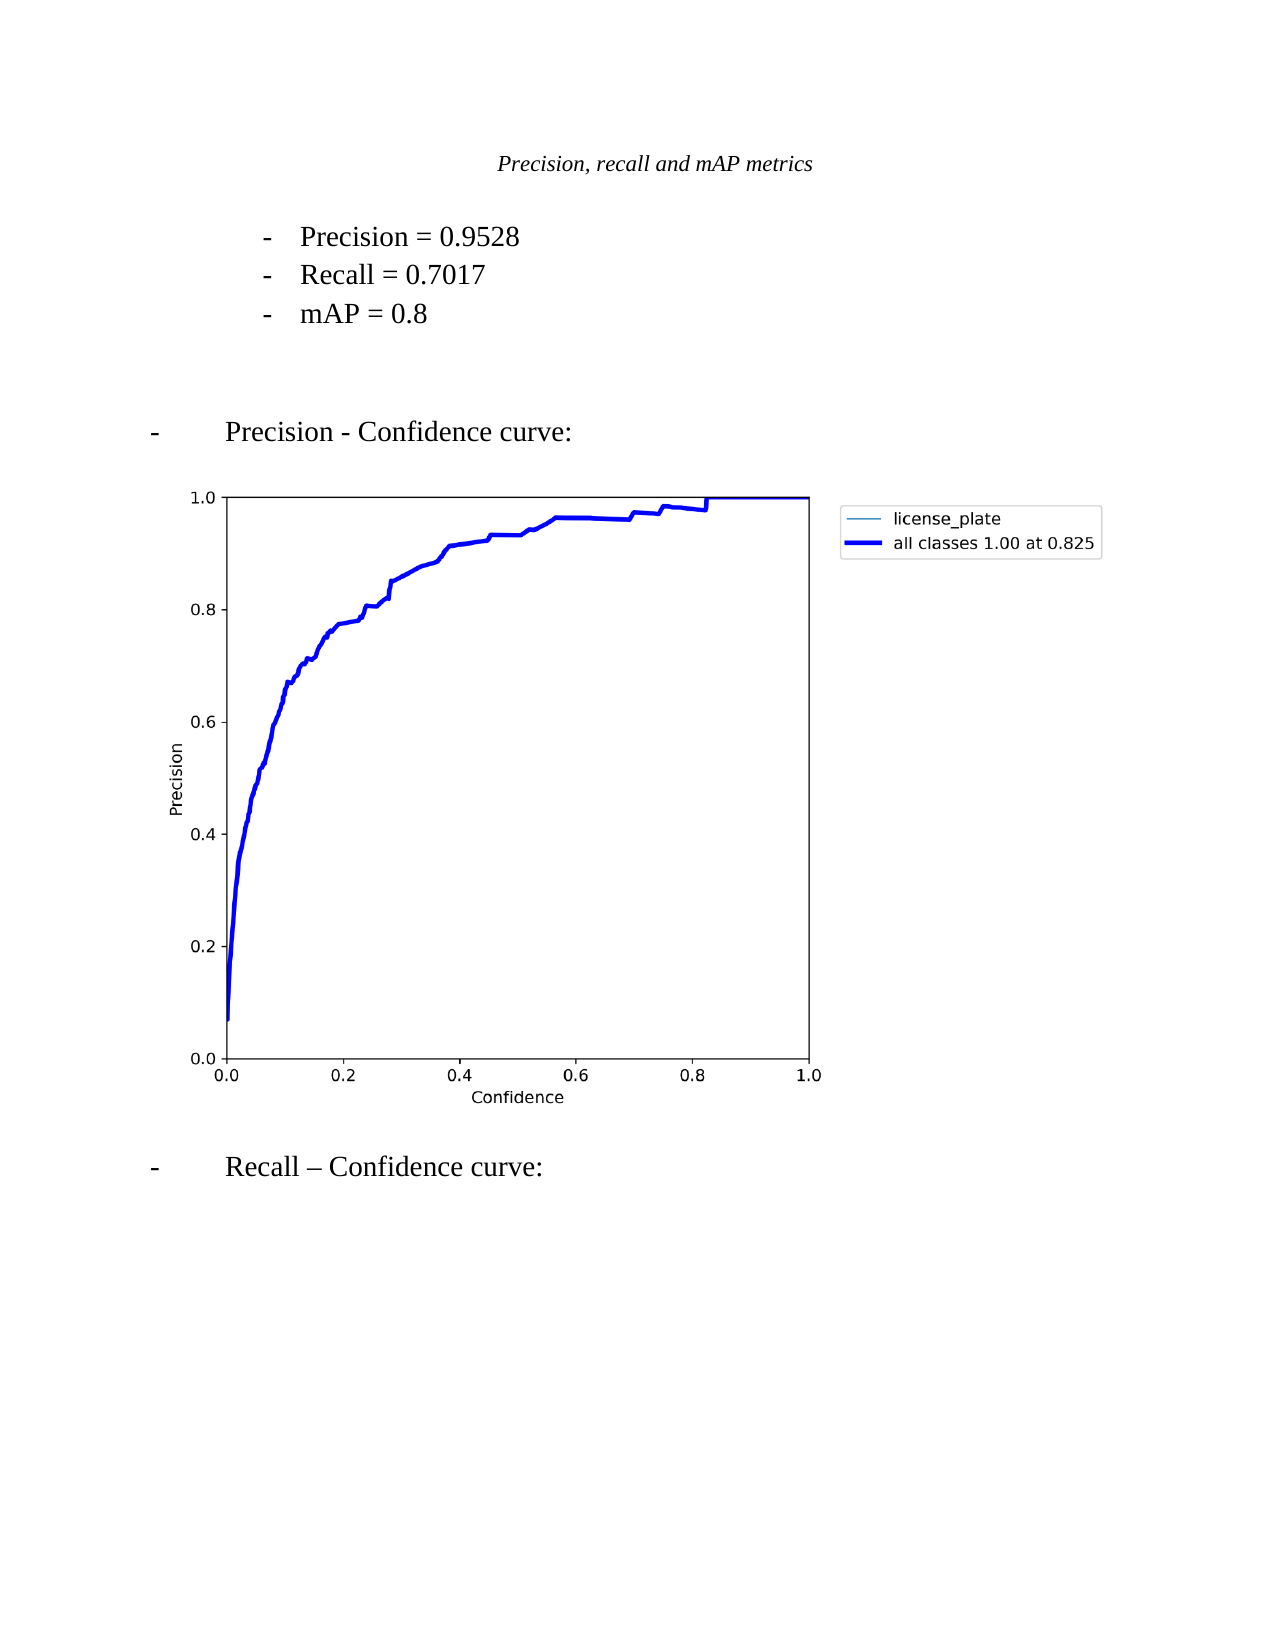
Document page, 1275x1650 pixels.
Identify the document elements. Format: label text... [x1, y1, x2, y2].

list Recall = 0.7017 [262, 257, 1125, 291]
list Precision, recall and mAP metrics [187, 150, 1125, 176]
text - Precision - Confidence curve: [150, 414, 1125, 448]
list Precision = 0.9528 [262, 219, 1125, 252]
picture [150, 473, 1125, 1124]
text - Recall – Confidence curve: [150, 1149, 1125, 1182]
list mAP = 0.8 [262, 296, 1125, 329]
